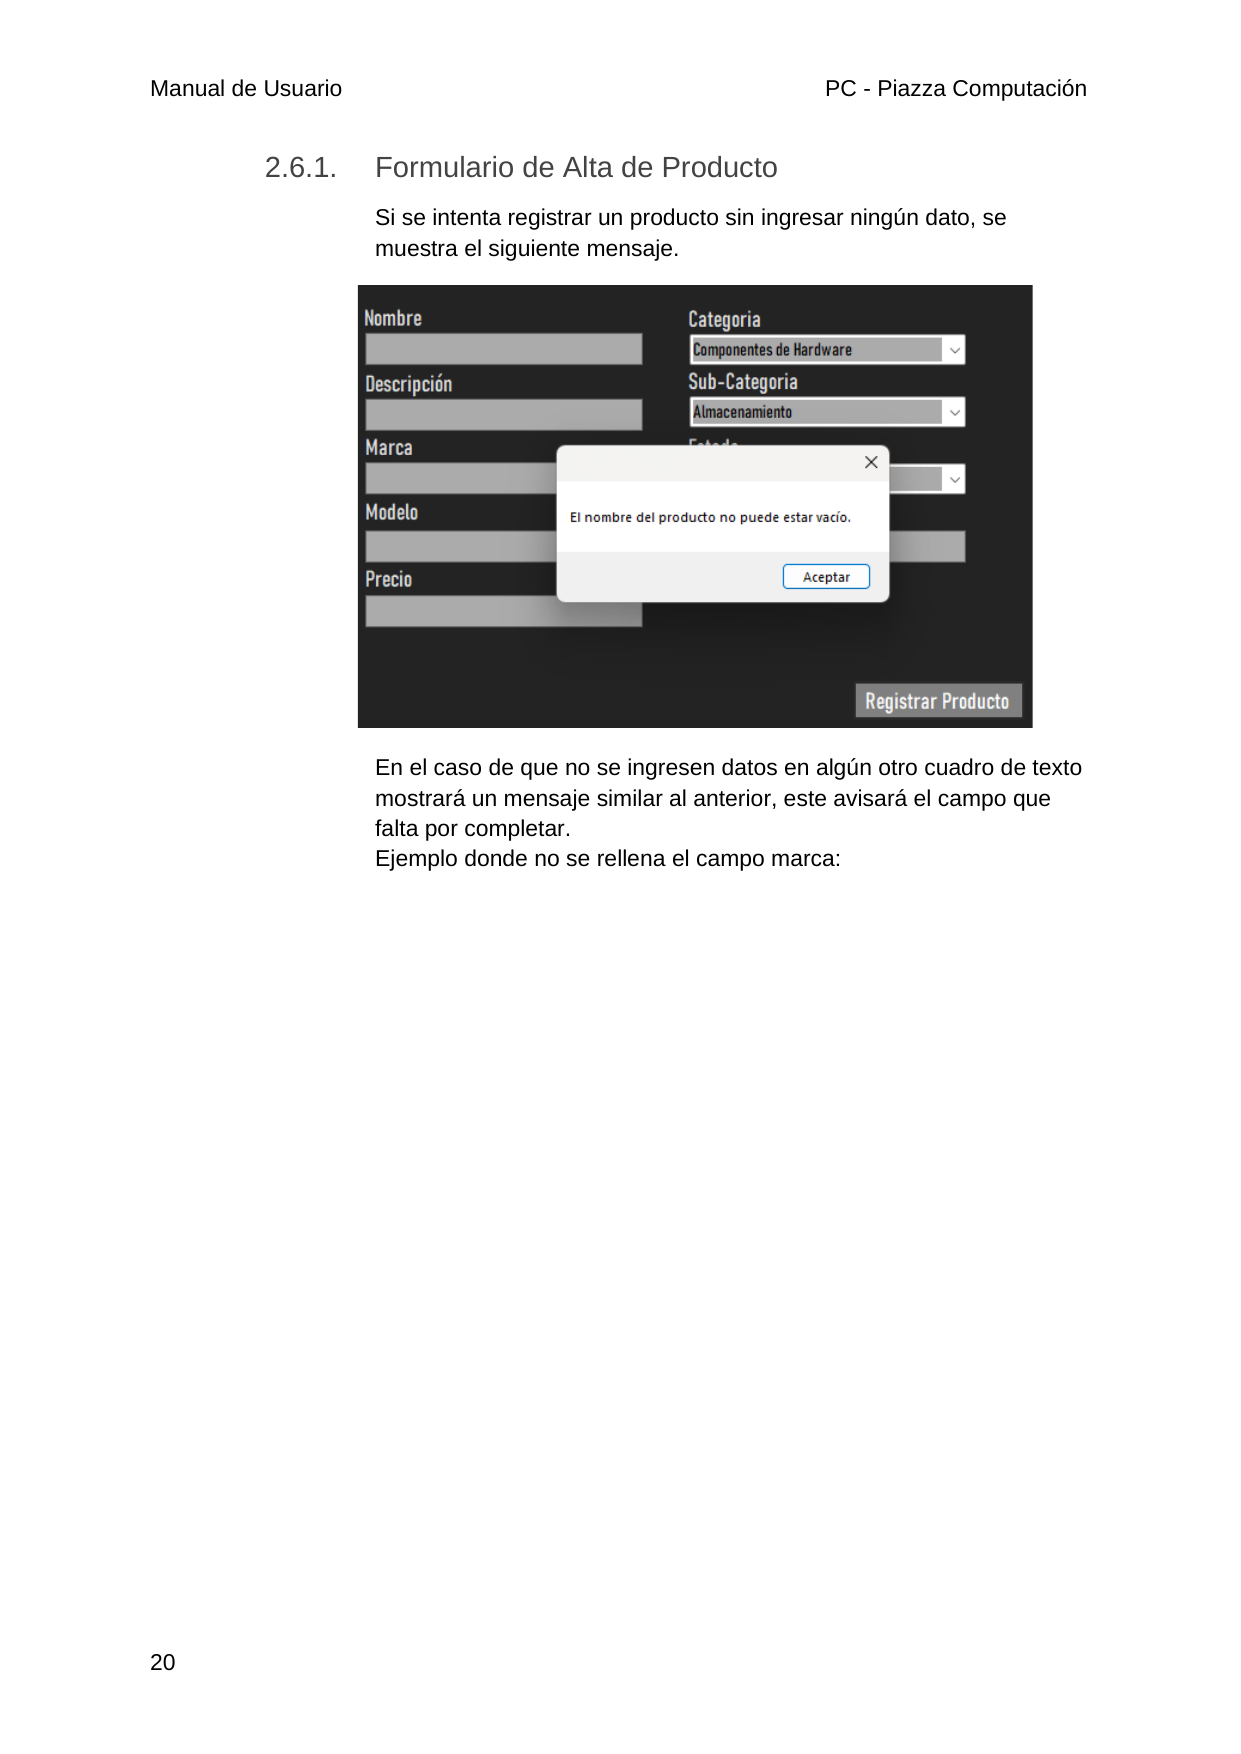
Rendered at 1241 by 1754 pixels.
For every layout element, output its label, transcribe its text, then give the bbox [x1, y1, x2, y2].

picture [357, 285, 1033, 728]
text Si se intenta registrar un producto sin ingresar ningún dato, se muestra el siguiente mensaje. [375, 204, 1090, 261]
text Ejemplo donde no se rellena el campo marca: [375, 845, 1090, 871]
list Formulario de Alta de Producto [337, 150, 1090, 183]
